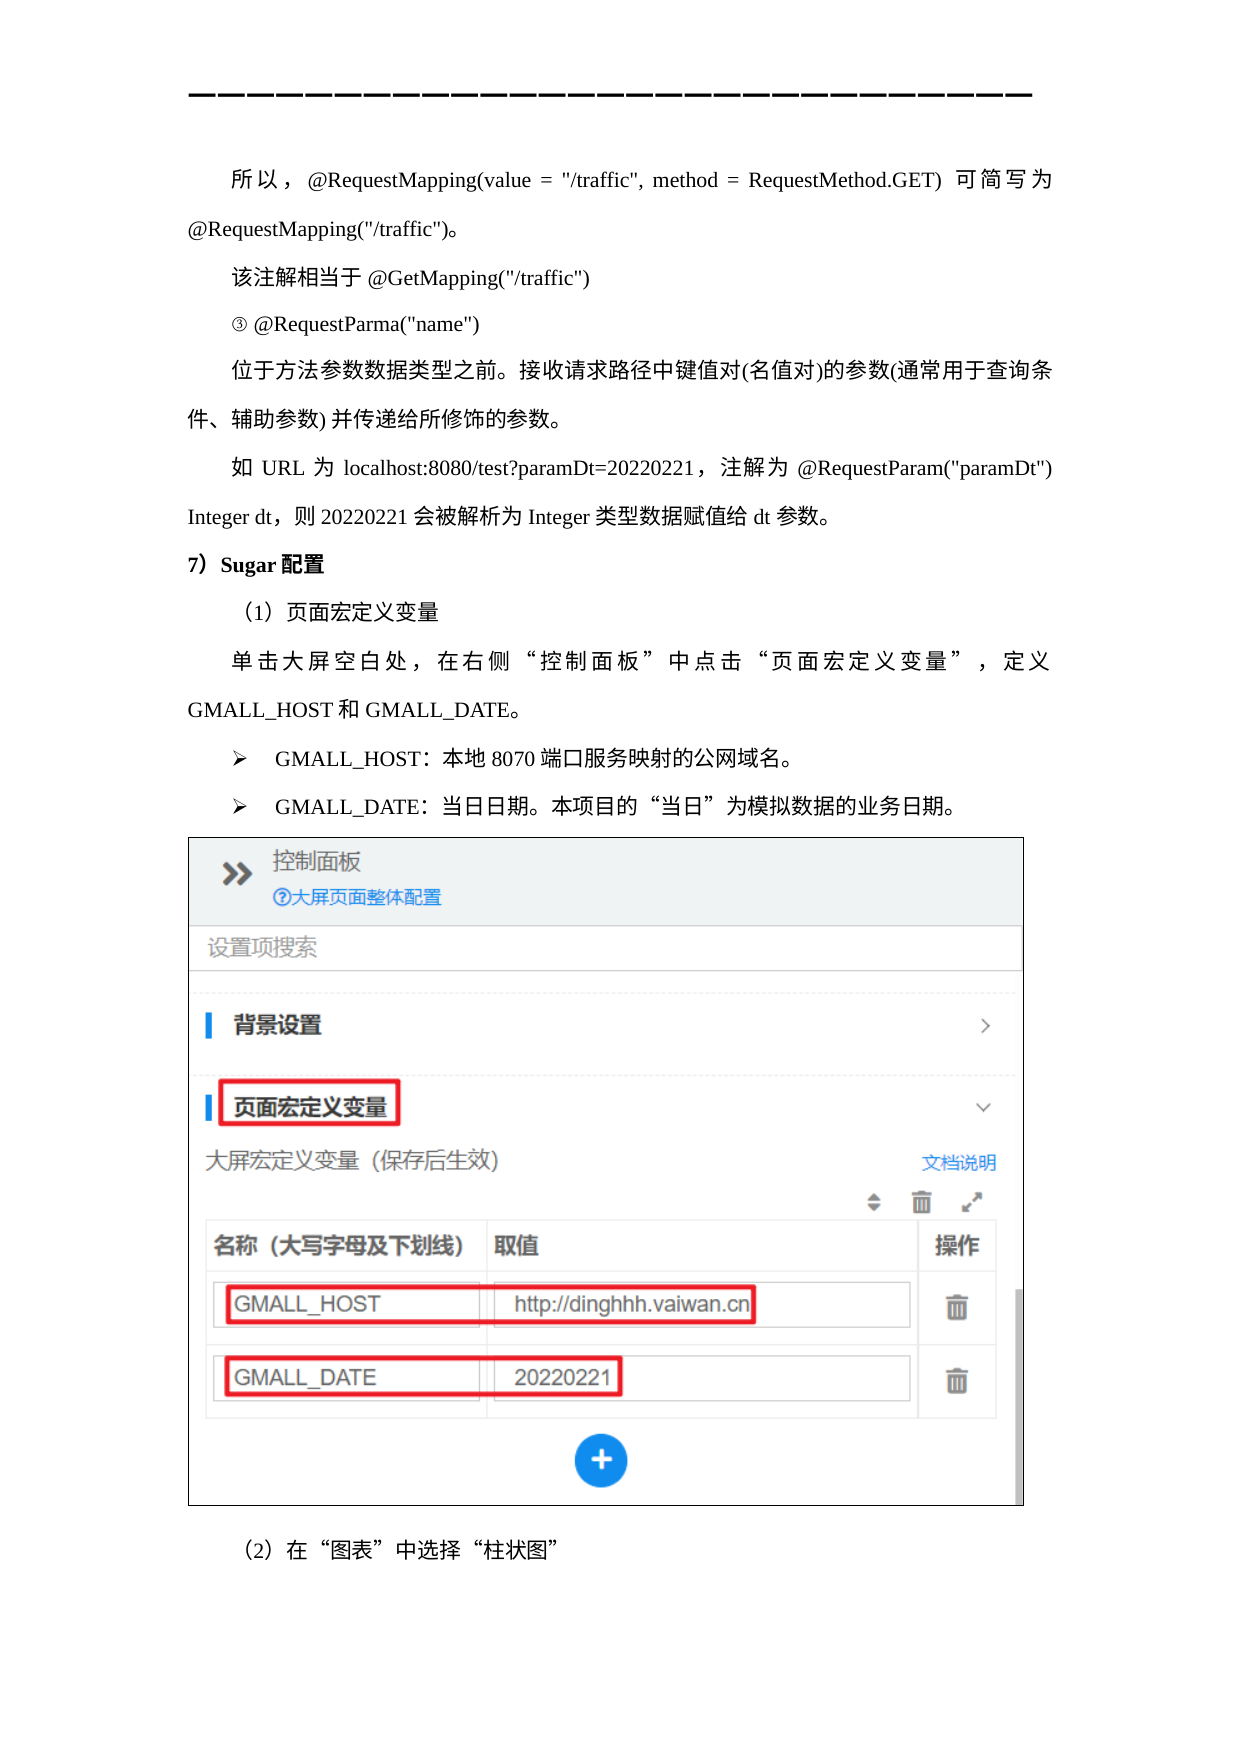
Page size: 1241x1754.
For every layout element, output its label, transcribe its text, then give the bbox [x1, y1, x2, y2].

text 位于方法参数数据类型之前。接收请求路径中键值对(名值对)的参数(通常用于查询条件、辅助参数) 并传递给所修饰的参数。 [187, 352, 1053, 434]
list GMALL_HOST：本地 8070 端口服务映射的公网域名。 [231, 740, 1053, 773]
text （1）页面宏定义变量 [187, 595, 1053, 627]
text 所以，@RequestMapping(value = "/traffic", method = RequestMethod.GET) 可简写为 @RequestMapping("/traffic")。 [187, 162, 1053, 243]
text 该注解相当于 @GetMapping("/traffic") [187, 259, 1053, 292]
text 单击大屏空白处，在右侧“控制面板”中点击“页面宏定义变量”，定义 GMALL_HOST 和 GMALL_DATE。 [187, 643, 1053, 724]
text （2）在“图表”中选择“柱状图” [187, 1532, 1053, 1565]
picture [189, 838, 1023, 1505]
list GMALL_DATE：当日日期。本项目的“当日”为模拟数据的业务日期。 [231, 789, 1053, 821]
text 如 URL 为 localhost:8080/test?paramDt=20220221，注解为 @RequestParam("paramDt") Integer dt，则 20220221 会被解析为 Integer 类型数据赋值给 dt 参数。 [187, 449, 1053, 531]
text ③ @RequestParma("name") [187, 307, 1053, 340]
text 7）Sugar 配置 [187, 547, 1053, 579]
